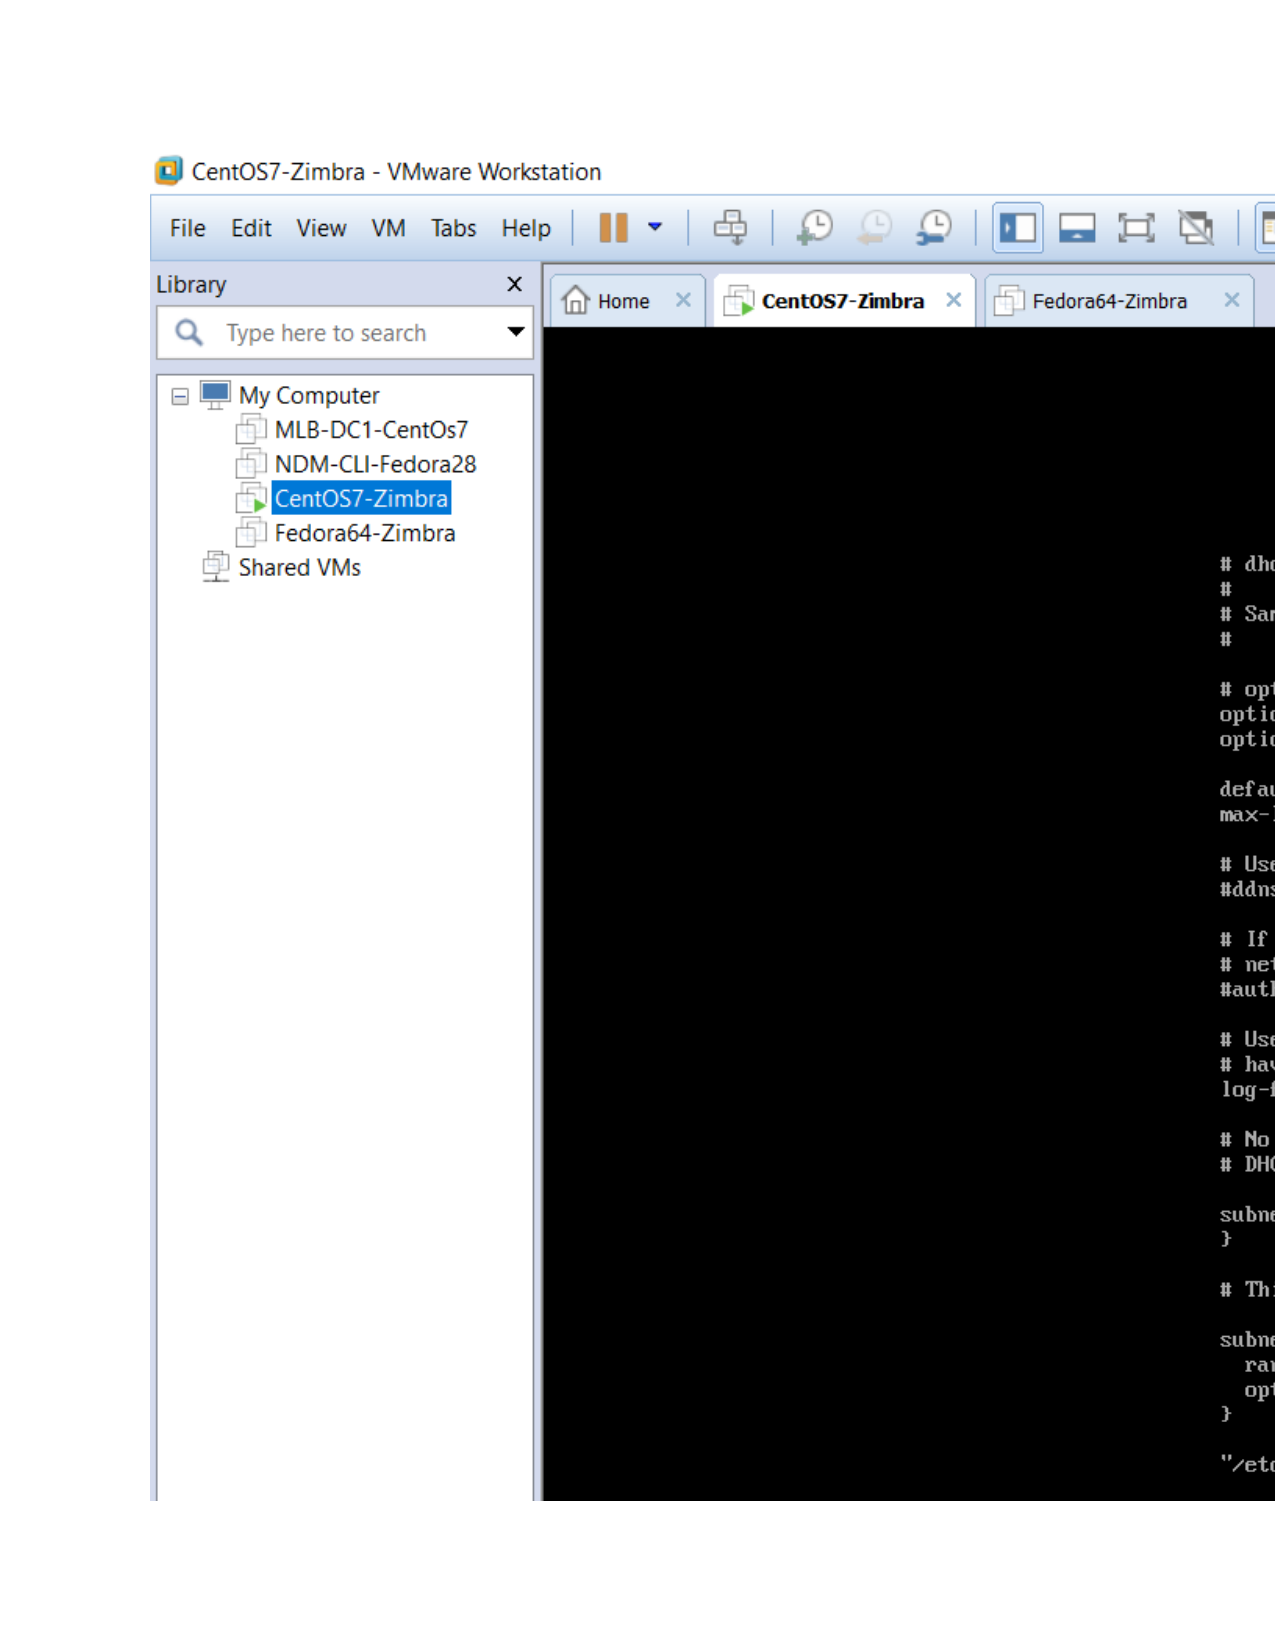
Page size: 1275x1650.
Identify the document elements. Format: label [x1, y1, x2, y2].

picture [150, 150, 1275, 1501]
